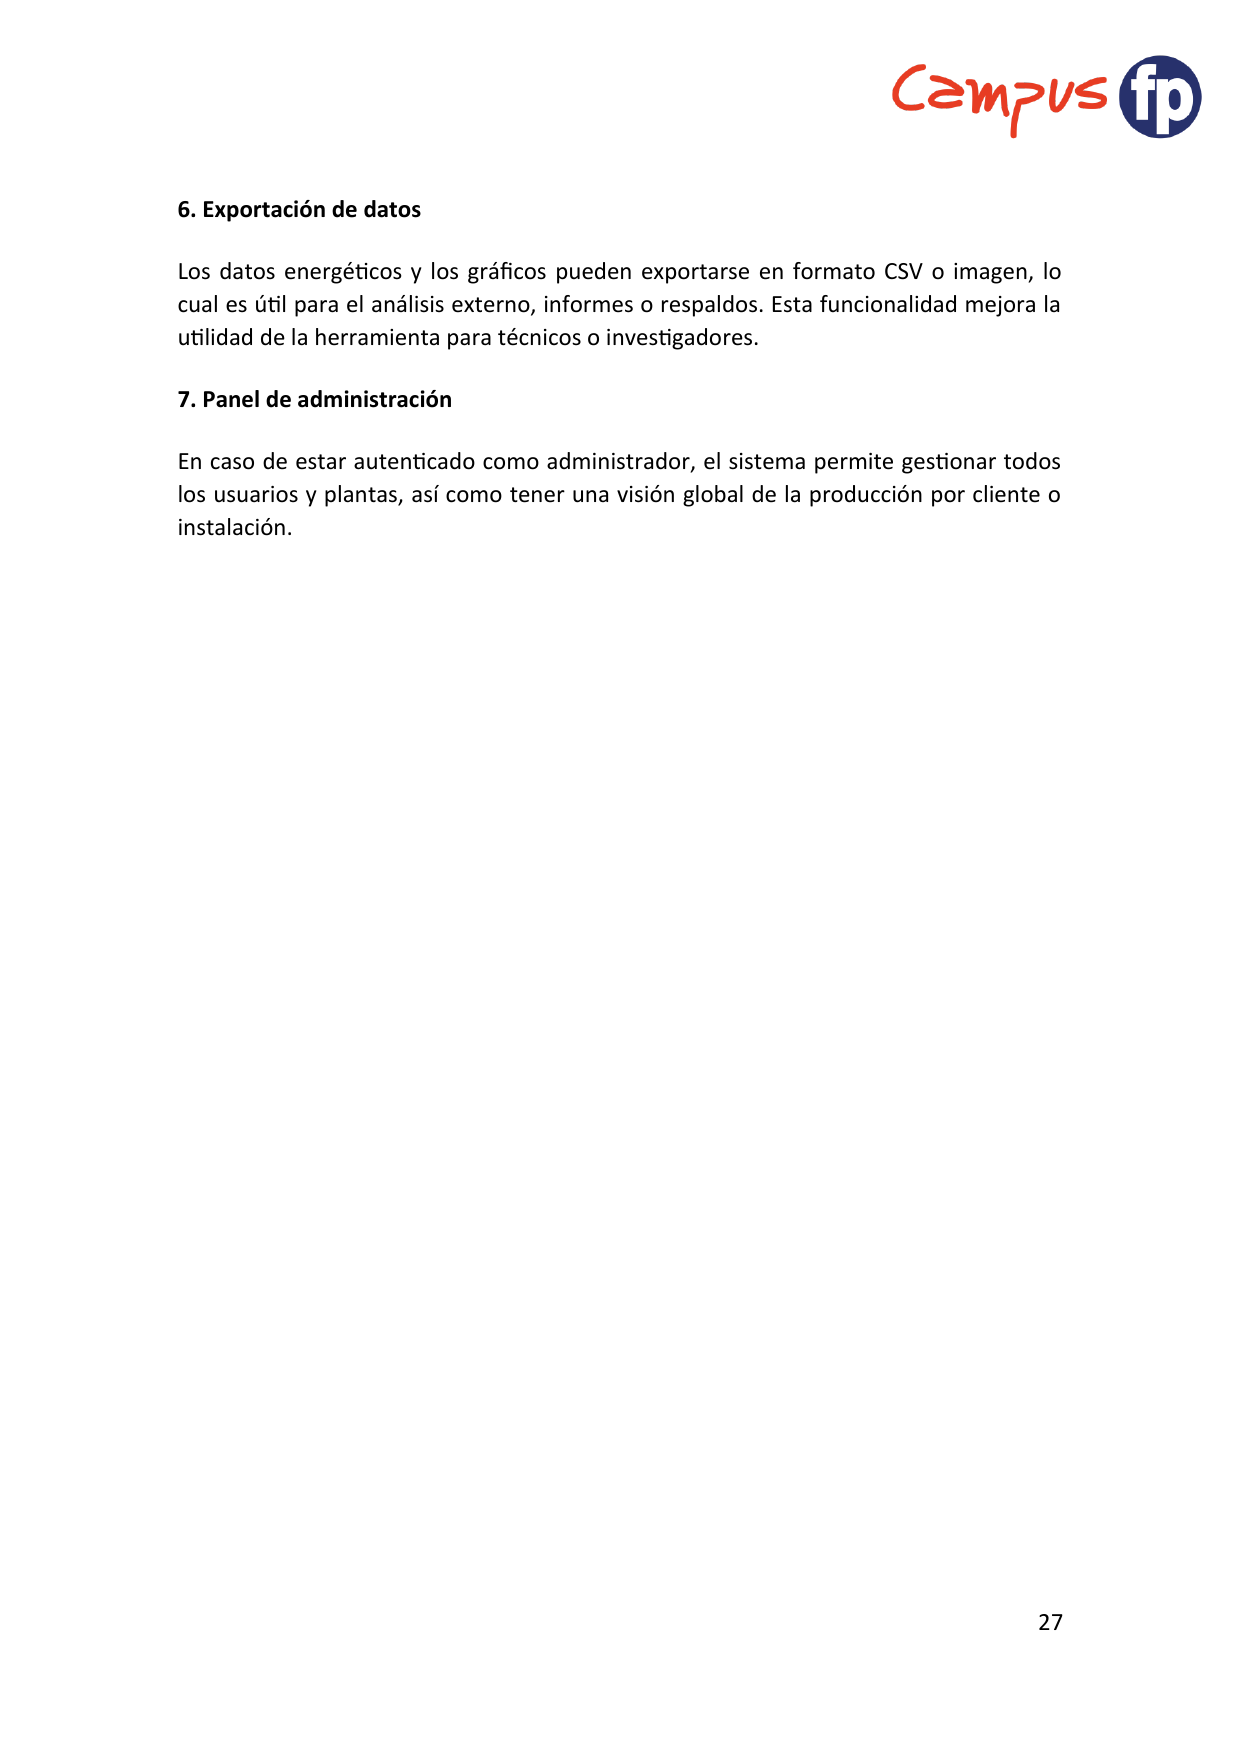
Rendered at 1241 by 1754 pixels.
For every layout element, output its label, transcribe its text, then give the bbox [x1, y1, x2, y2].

text En caso de estar autenticado como administrador, el sistema permite gestionar todos los usuarios y plantas, así como tener una visión global de la producción por cliente o instalación. [177, 445, 1063, 541]
text 7. Panel de administración [177, 383, 1063, 413]
text Los datos energéticos y los gráficos pueden exportarse en formato CSV o imagen, lo cual es útil para el análisis externo, informes o respaldos. Esta funcionalidad mejora la utilidad de la herramienta para técnicos o investigadores. [177, 255, 1063, 351]
picture [880, 25, 1215, 168]
text 6. Exportación de datos [177, 193, 1063, 223]
